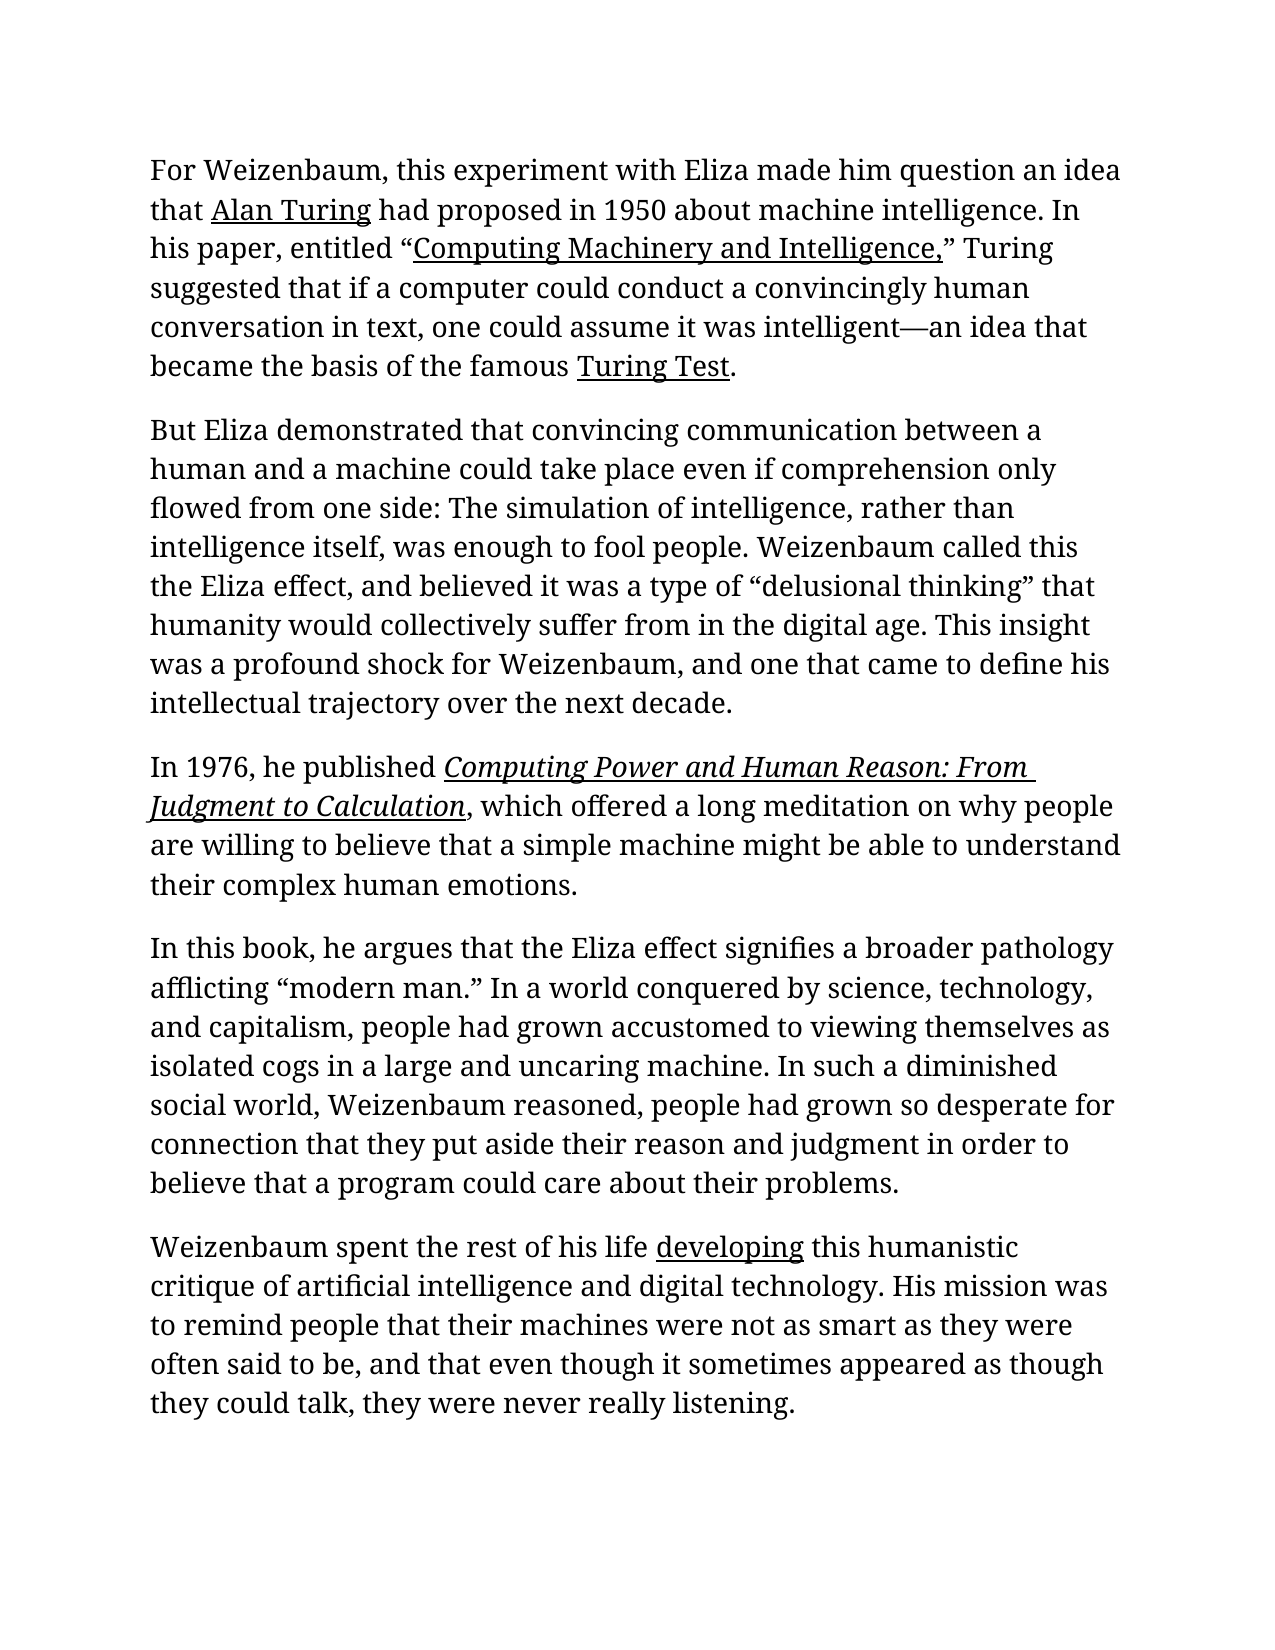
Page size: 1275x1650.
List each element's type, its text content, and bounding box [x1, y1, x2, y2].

text For Weizenbaum, this experiment with Eliza made him question an idea that Alan Turing had proposed in 1950 about machine intelligence. In his paper, entitled “Computing Machinery and Intelligence,” Turing suggested that if a computer could conduct a convincingly human conversation in text, one could assume it was intelligent—an idea that became the basis of the famous Turing Test. [150, 150, 1125, 384]
text But Eliza demonstrated that convincing communication between a human and a machine could take place even if comprehension only flowed from one side: The simulation of intelligence, rather than intelligence itself, was enough to fool people. Weizenbaum called this the Eliza effect, and believed it was a type of “delusional thinking” that humanity would collectively suffer from in the digital age. This insight was a profound shock for Weizenbaum, and one that came to define his intellectual trajectory over the next decade. [150, 409, 1125, 722]
text Weizenbaum spent the rest of his life developing this humanistic critique of artificial intelligence and digital technology. His mission was to remind people that their machines were not as smart as they were often said to be, and that even though it sometimes appeared as though they could talk, they were never really listening. [150, 1227, 1125, 1422]
text In 1976, he published Computing Power and Human Reason: From Judgment to Calculation, which offered a long meditation on why people are willing to believe that a simple machine might be able to understand their complex human emotions. [150, 747, 1125, 903]
text In this book, he argues that the Eliza effect signifies a broader pathology afflicting “modern man.” In a world conquered by science, technology, and capitalism, people had grown accustomed to viewing themselves as isolated cogs in a large and uncaring machine. In such a diminished social world, Weizenbaum reasoned, people had grown so desperate for connection that they put aside their reason and judgment in order to believe that a program could care about their problems. [150, 928, 1125, 1202]
